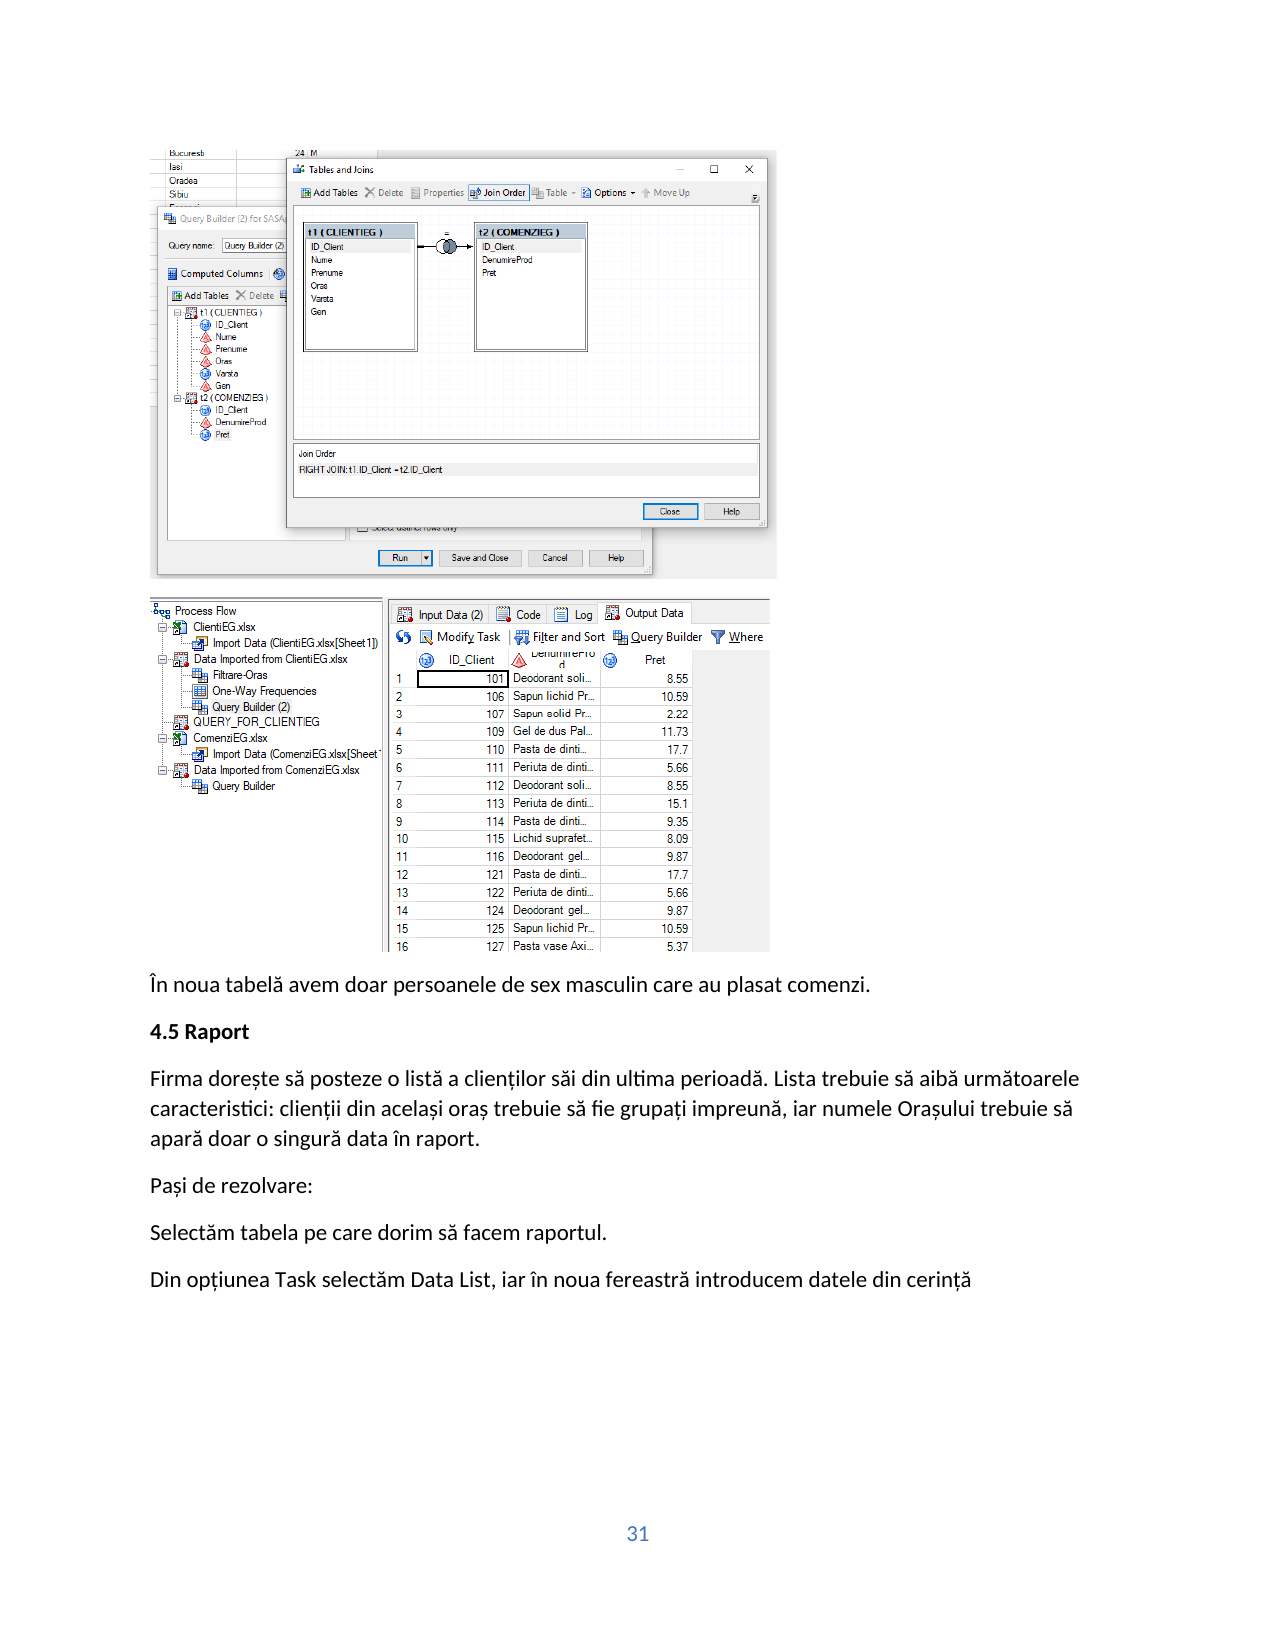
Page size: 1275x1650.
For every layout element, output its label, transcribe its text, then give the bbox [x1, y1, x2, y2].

text 4.5 Raport [150, 1017, 1125, 1045]
text Pași de rezolvare: [150, 1171, 1125, 1199]
text Firma dorește să posteze o listă a clienților săi din ultima perioadă. Lista trebuie să aibă următoarele caracteristici: clienții din același oraș trebuie să fie grupați impreună, iar numele Orașului trebuie să apară doar o singură data în raport. [150, 1064, 1125, 1152]
picture [150, 150, 777, 579]
picture [150, 597, 770, 952]
text Selectăm tabela pe care dorim să facem raportul. [150, 1218, 1125, 1246]
text În noua tabelă avem doar persoanele de sex masculin care au plasat comenzi. [150, 970, 1125, 998]
text Din opțiunea Task selectăm Data List, iar în noua fereastră introducem datele din cerință [150, 1265, 1125, 1293]
